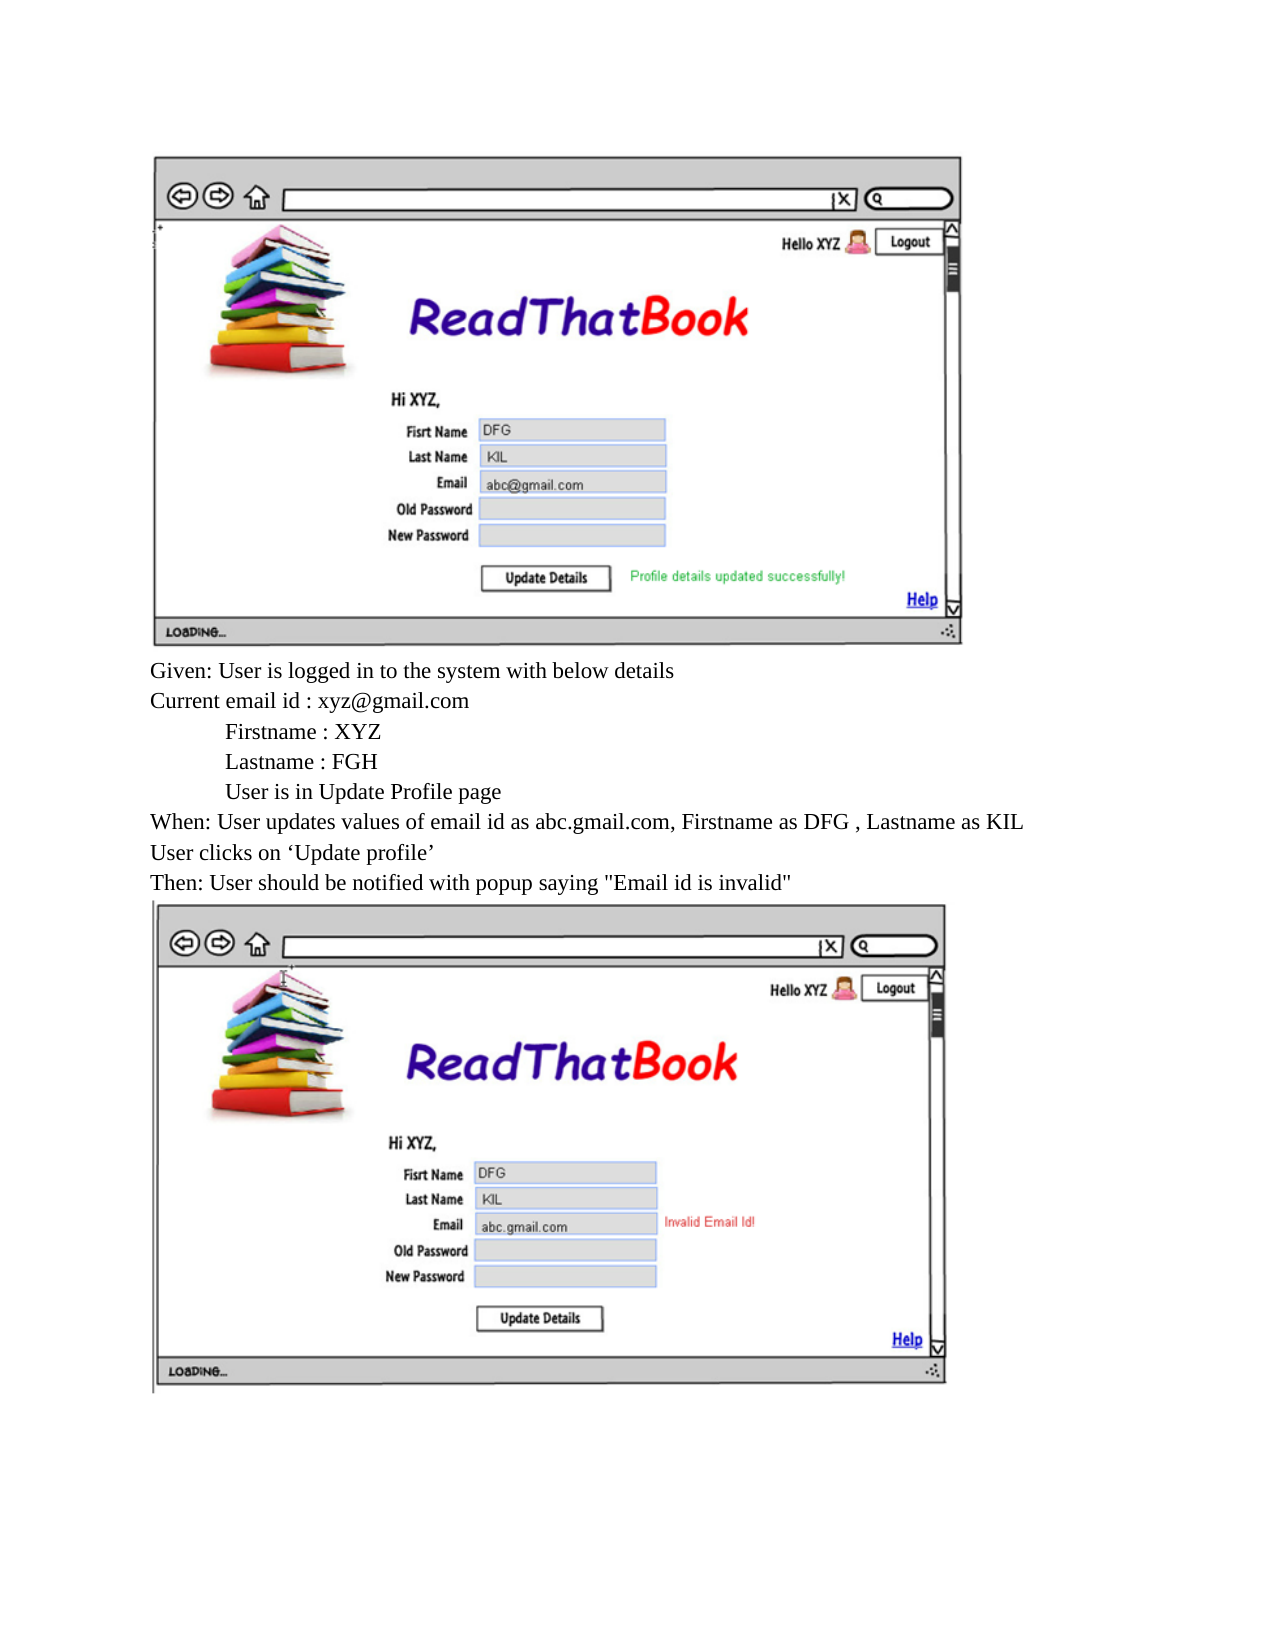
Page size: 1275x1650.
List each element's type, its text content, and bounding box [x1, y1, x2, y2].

text Lastname : FGH [150, 748, 1125, 774]
text When: User updates values of email id as abc.gmail.com, Firstname as DFG , Lastname as KIL [150, 808, 1125, 835]
text User clicks on ‘Update profile’ [150, 838, 1125, 865]
text Given: User is logged in to the system with below details [150, 657, 1125, 684]
text Firstname : XYZ [150, 718, 1125, 744]
text User is in Update Profile page [150, 778, 1125, 804]
picture [150, 898, 957, 1396]
text Current email id : xyz@gmail.com [150, 687, 1125, 714]
text Then: User should be notified with popup saying "Email id is invalid" [150, 869, 1125, 895]
picture [150, 150, 968, 654]
